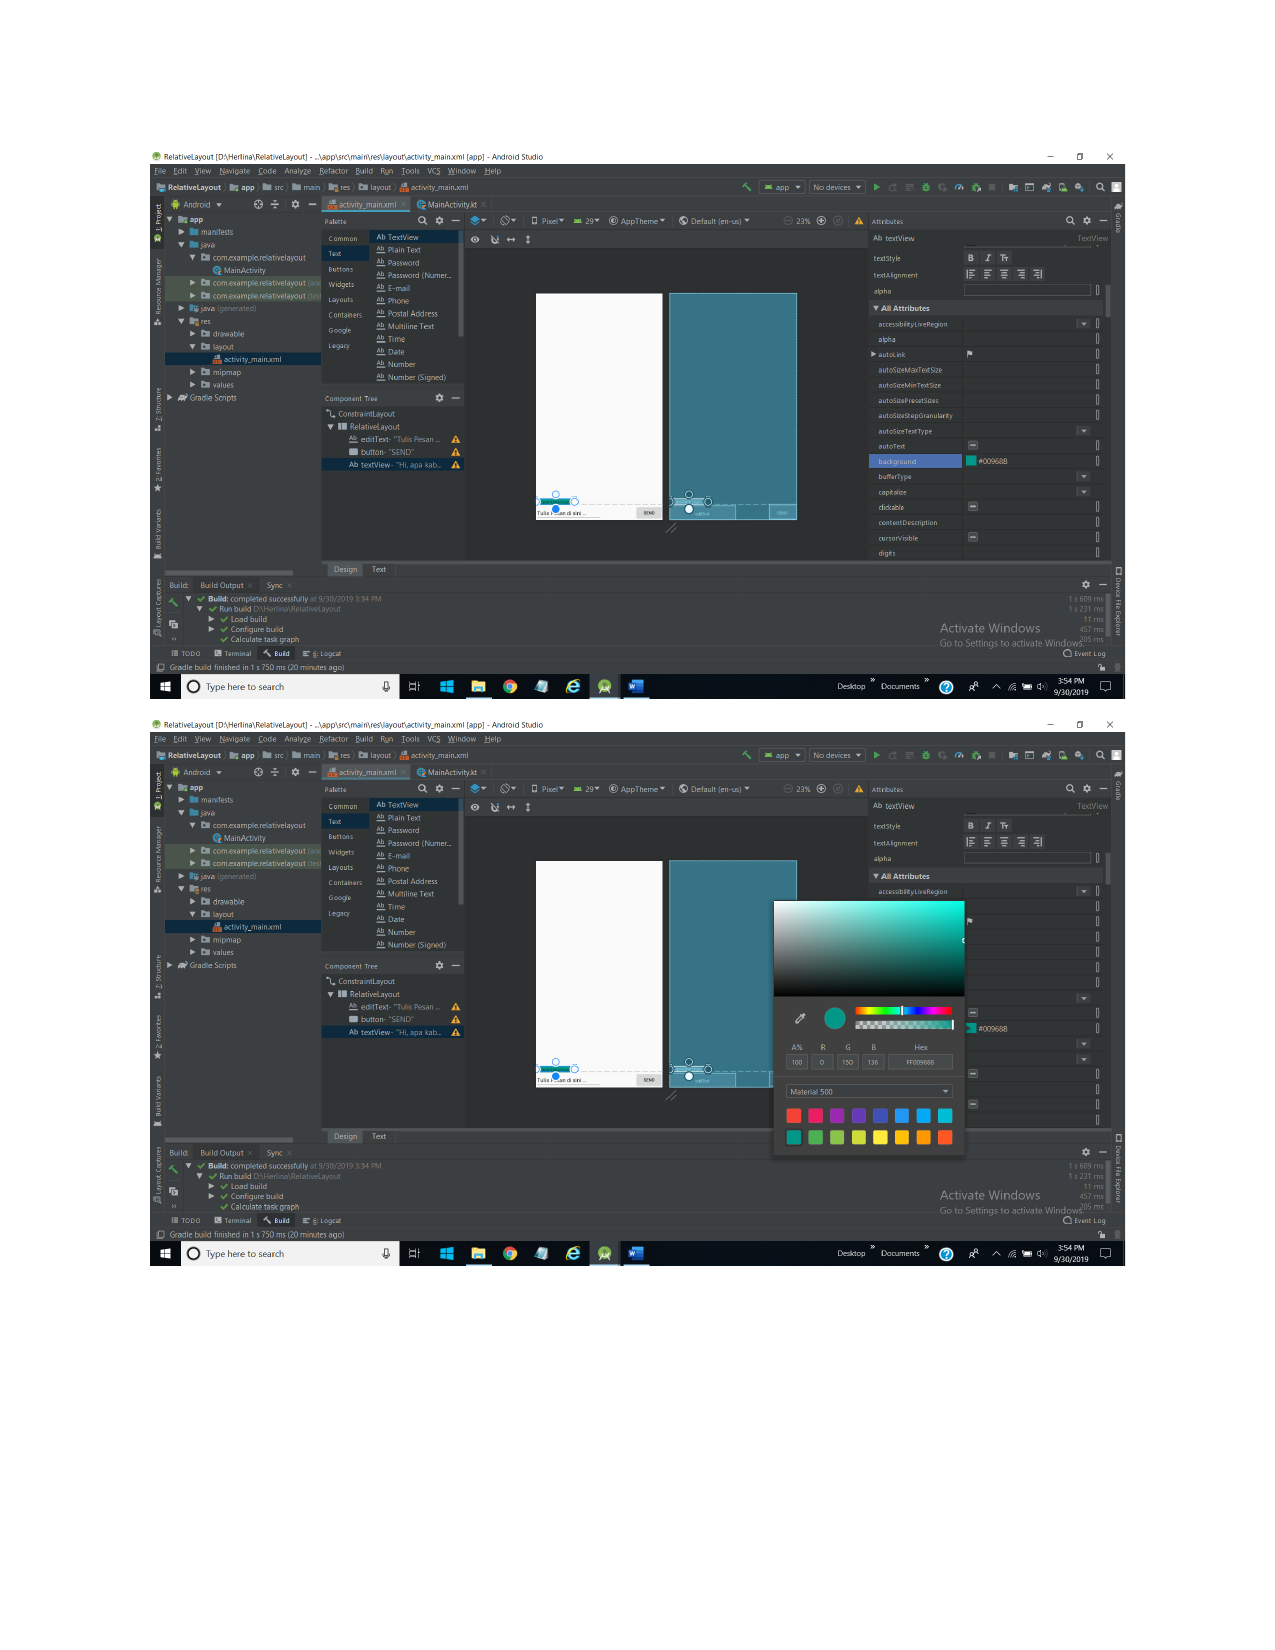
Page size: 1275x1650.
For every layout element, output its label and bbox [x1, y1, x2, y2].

picture [150, 717, 1125, 1266]
picture [150, 150, 1125, 699]
